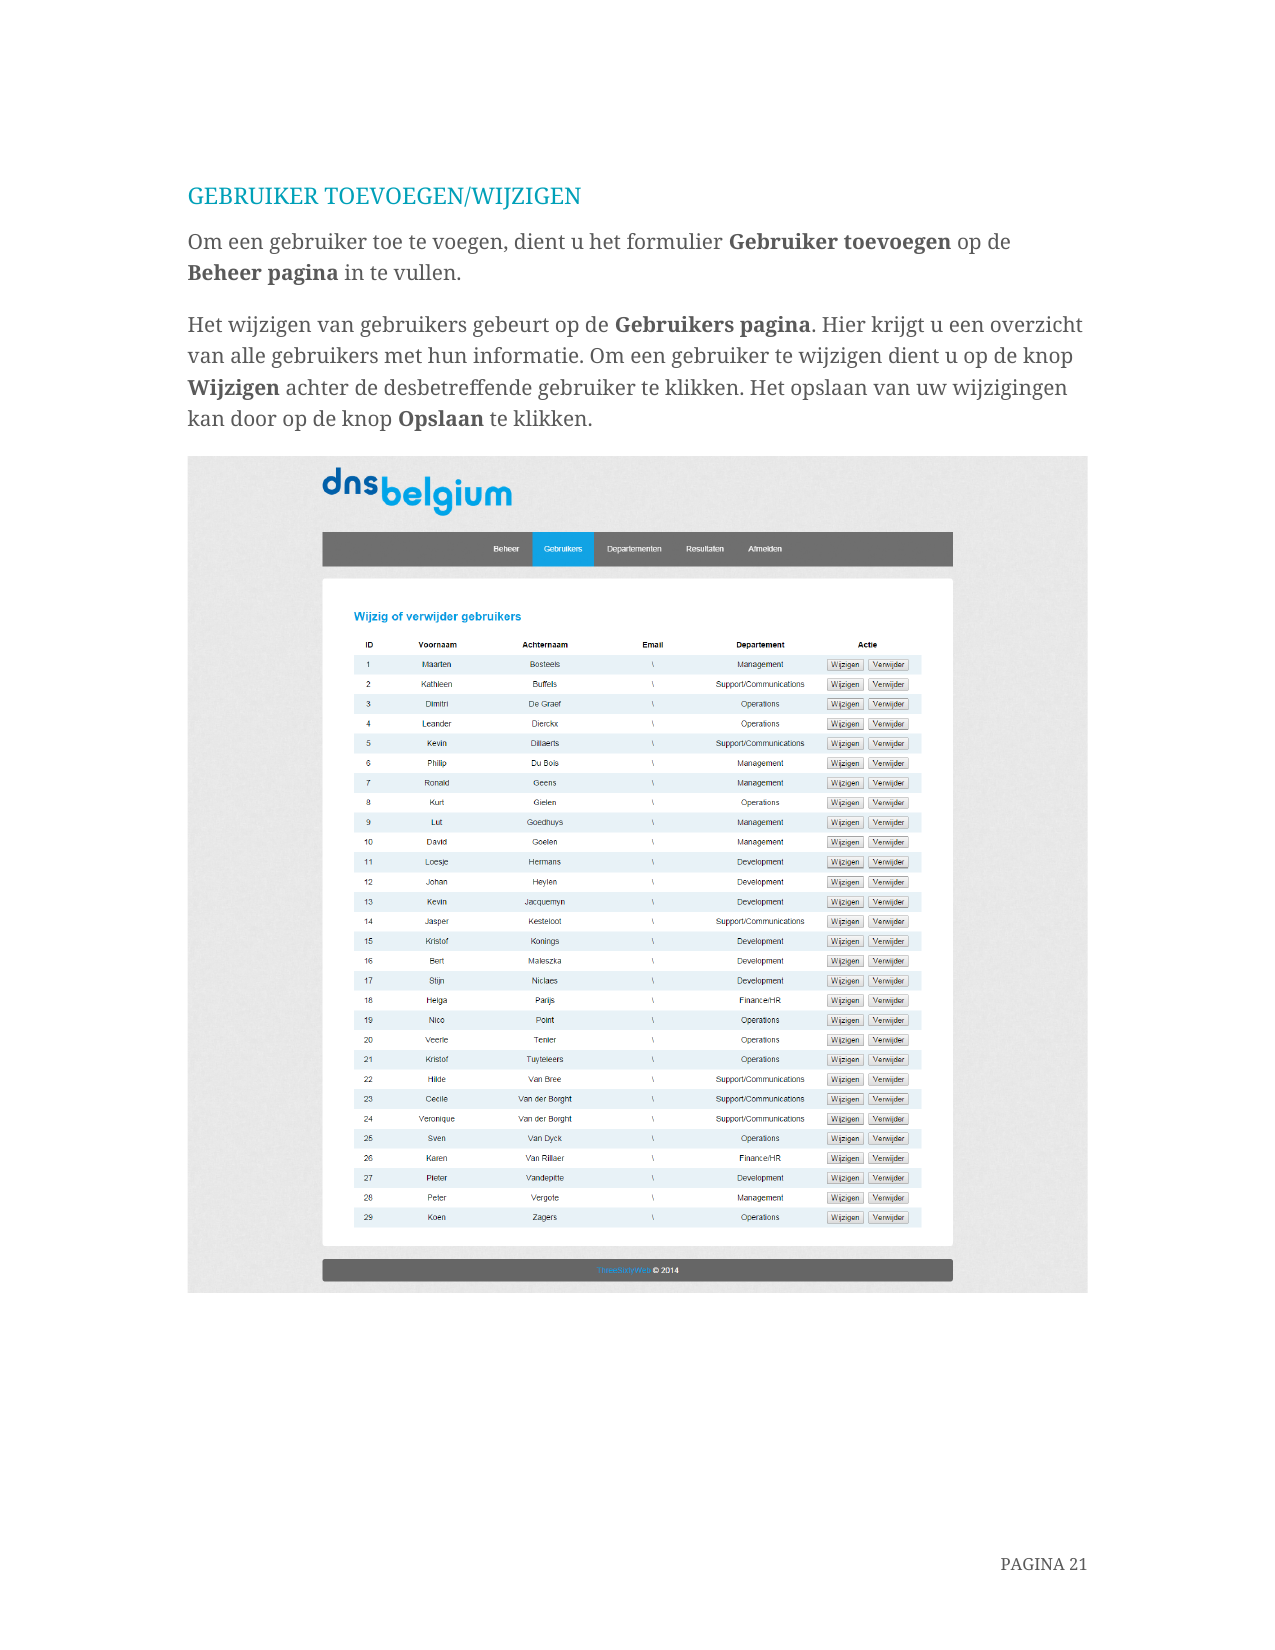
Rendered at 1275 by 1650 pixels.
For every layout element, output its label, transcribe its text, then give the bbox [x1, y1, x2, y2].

text Het wijzigen van gebruikers gebeurt op de Gebruikers pagina. Hier krijgt u een overzicht van alle gebruikers met hun informatie. Om een gebruiker te wijzigen dient u op de knop Wijzigen achter de desbetreffende gebruiker te klikken. Het opslaan van uw wijzigingen kan door op de knop Opslaan te klikken. [187, 310, 1087, 432]
picture [187, 456, 1088, 1293]
subtitle Gebruiker toevoegen/Wijzigen [187, 180, 1087, 211]
text Om een gebruiker toe te voegen, dient u het formulier Gebruiker toevoegen op de Beheer pagina in te vullen. [187, 227, 1087, 287]
